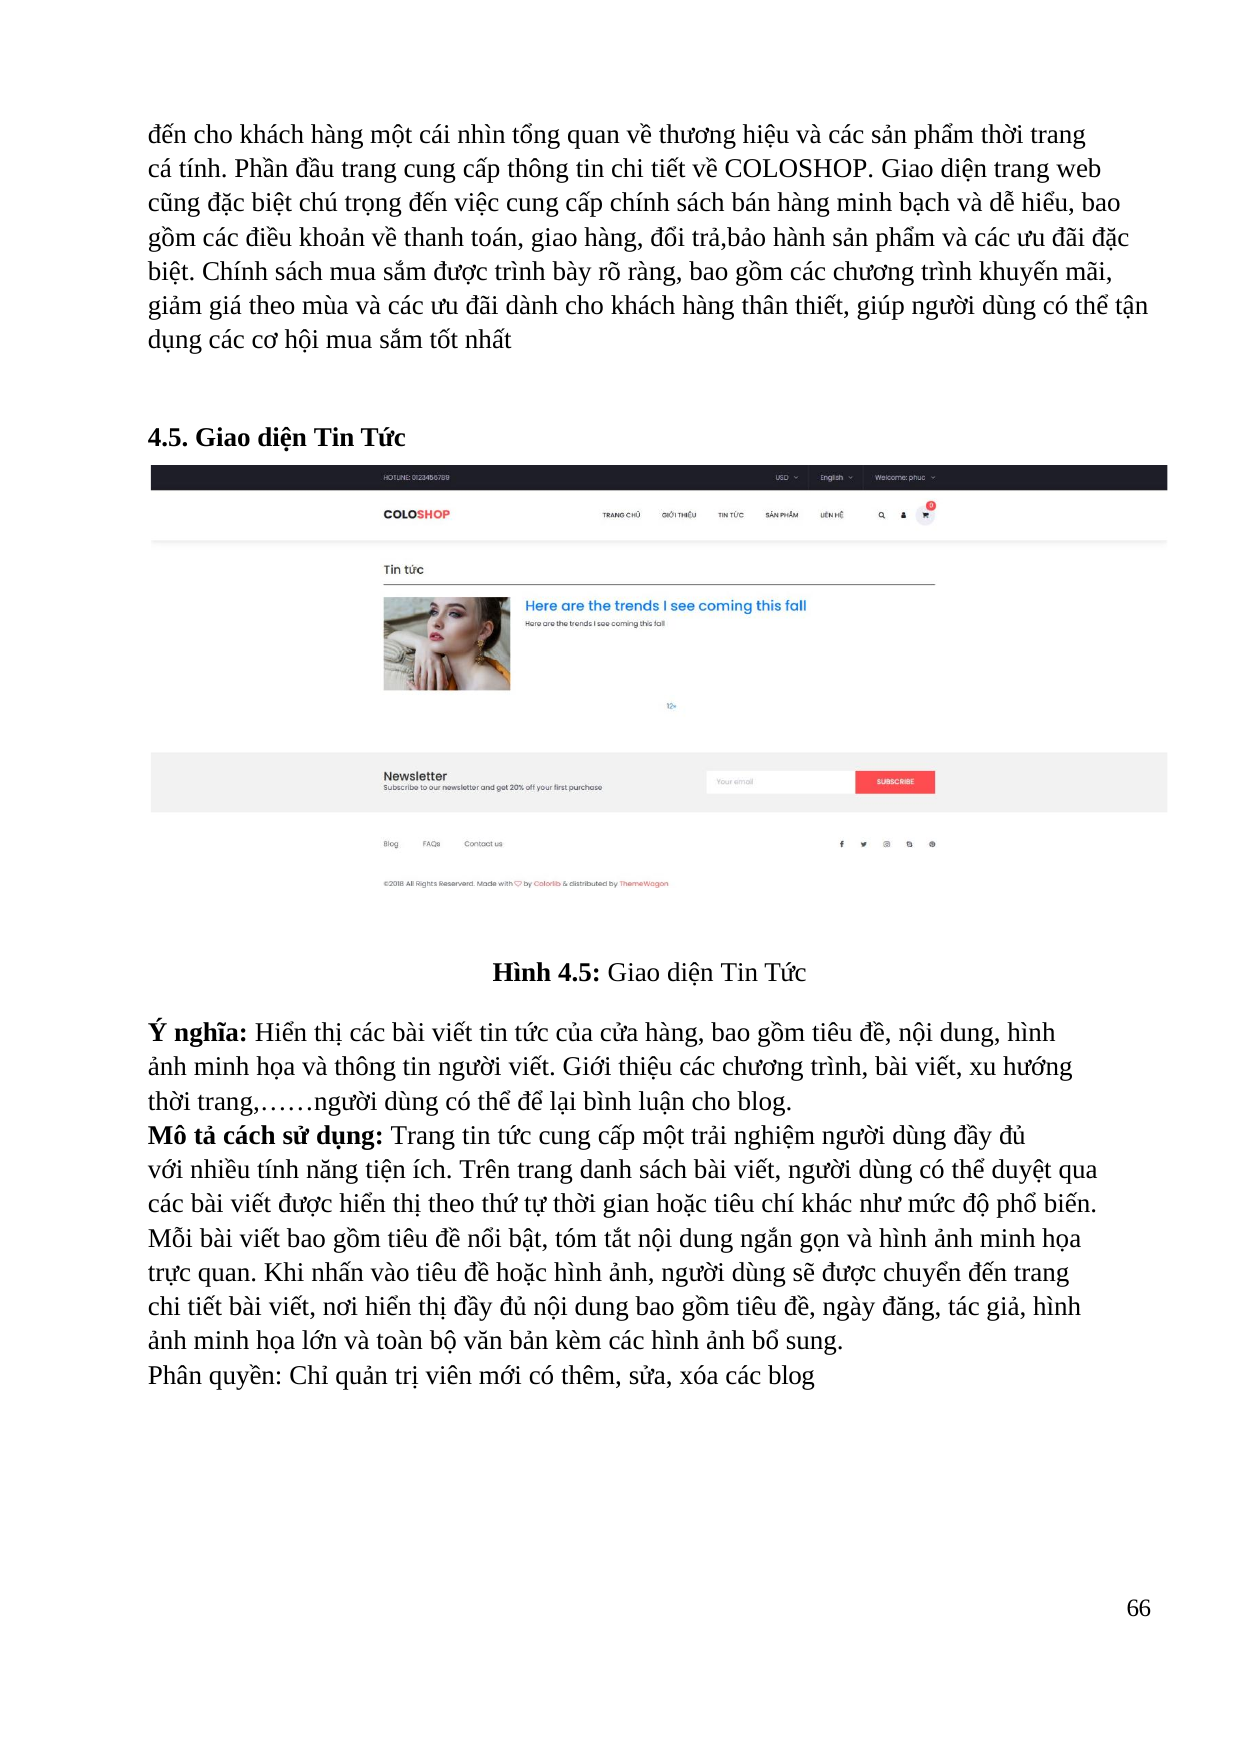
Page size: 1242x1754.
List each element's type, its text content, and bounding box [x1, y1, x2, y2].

text cũng đặc biệt chú trọng đến việc cung cấp chính sách bán hàng minh bạch và dễ hiểu, bao gồm các điều khoản về thanh toán, giao hàng, đổi trả,bảo hành sản phẩm và các ưu đãi đặc biệt. Chính sách mua sắm được trình bày rõ ràng, bao gồm các chương trình khuyến mãi, giảm giá theo mùa và các ưu đãi dành cho khách hàng thân thiết, giúp người dùng có thể tận dụng các cơ hội mua sắm tốt nhất [148, 187, 1152, 354]
text với nhiều tính năng tiện ích. Trên trang danh sách bài viết, người dùng có thể duyệt qua các bài viết được hiển thị theo thứ tự thời gian hoặc tiêu chí khác như mức độ phổ biến. Mỗi bài viết bao gồm tiêu đề nổi bật, tóm tắt nội dung ngắn gọn và hình ảnh minh họa trực quan. Khi nhấn vào tiêu đề hoặc hình ảnh, người dùng sẽ được chuyển đến trang chi tiết bài viết, nơi hiển thị đầy đủ nội dung bao gồm tiêu đề, ngày đăng, tác giả, hình ảnh minh họa lớn và toàn bộ văn bản kèm các hình ảnh bổ sung. [148, 1153, 1101, 1355]
text Mô tả cách sử dụng: Trang tin tức cung cấp một trải nghiệm người dùng đầy đủ [148, 1119, 1242, 1150]
text Hình 4.5: Giao diện Tin Tức [492, 956, 1242, 987]
text Phân quyền: Chỉ quản trị viên mới có thêm, sửa, xóa các blog [148, 1359, 1242, 1390]
picture [150, 465, 1168, 888]
text Ý nghĩa: Hiển thị các bài viết tin tức của cửa hàng, bao gồm tiêu đề, nội dung, hình ảnh minh họa và thông tin người viết. Giới thiệu các chương trình, bài viết, xu hướng thời trang,……người dùng có thể để lại bình luận cho blog. [148, 1016, 1078, 1116]
subtitle Giao diện Tin Tức [148, 421, 1242, 453]
text đến cho khách hàng một cái nhìn tổng quan về thương hiệu và các sản phẩm thời trang cá tính. Phần đầu trang cung cấp thông tin chi tiết về COLOSHOP. Giao diện trang web [148, 118, 1106, 183]
